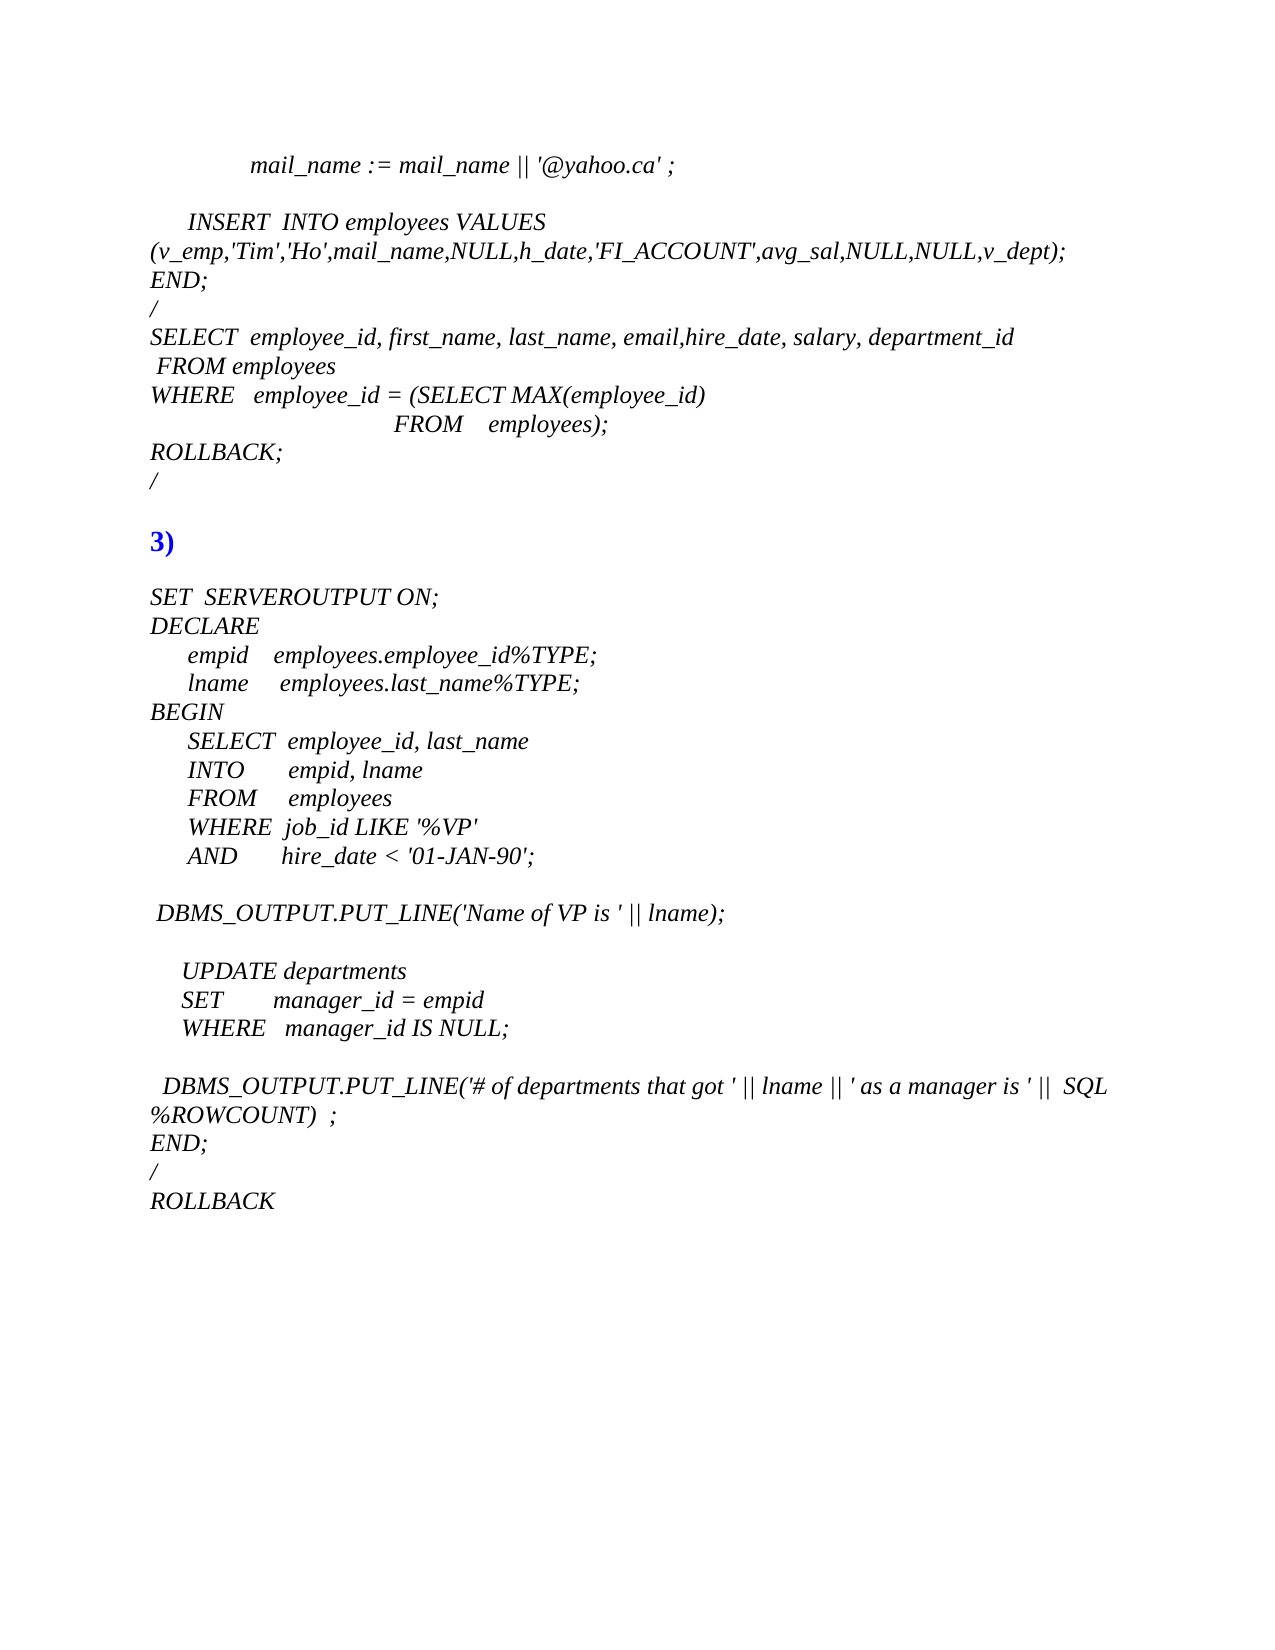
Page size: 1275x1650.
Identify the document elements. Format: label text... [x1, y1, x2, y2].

text FROM employees [150, 783, 1125, 812]
text SET SERVEROUTPUT ON; [150, 582, 1125, 611]
text END; [150, 265, 1125, 294]
text empid employees.employee_id%TYPE; [150, 640, 1125, 668]
text UPDATE departments [150, 956, 1125, 985]
text BEGIN [150, 697, 1125, 726]
text INTO empid, lname [150, 755, 1125, 783]
text ROLLBACK; [150, 437, 1125, 466]
text mail_name := mail_name || '@yahoo.ca' ; [150, 150, 1125, 179]
text DBMS_OUTPUT.PUT_LINE('# of departments that got ' || lname || ' as a manager is ' || SQL%ROWCOUNT) ; [150, 1071, 1125, 1128]
text / [150, 466, 1125, 495]
text INSERT INTO employees VALUES (v_emp,'Tim','Ho',mail_name,NULL,h_date,'FI_ACCOUNT',avg_sal,NULL,NULL,v_dept); [150, 207, 1125, 265]
text SELECT employee_id, first_name, last_name, email,hire_date, salary, department_id [150, 322, 1125, 351]
text 3) [150, 524, 1125, 557]
text FROM employees); [150, 409, 1125, 437]
text SELECT employee_id, last_name [150, 726, 1125, 755]
text WHERE job_id LIKE '%VP' [150, 812, 1125, 841]
text ROLLBACK [150, 1186, 1125, 1215]
text DECLARE [150, 611, 1125, 640]
text AND hire_date < '01-JAN-90'; [150, 841, 1125, 870]
text WHERE manager_id IS NULL; [150, 1013, 1125, 1042]
text WHERE employee_id = (SELECT MAX(employee_id) [150, 380, 1125, 409]
text DBMS_OUTPUT.PUT_LINE('Name of VP is ' || lname); [150, 898, 1125, 927]
text FROM employees [150, 351, 1125, 380]
text SET manager_id = empid [150, 985, 1125, 1013]
text END; [150, 1128, 1125, 1157]
text / [150, 1157, 1125, 1186]
text lname employees.last_name%TYPE; [150, 668, 1125, 697]
text / [150, 294, 1125, 322]
